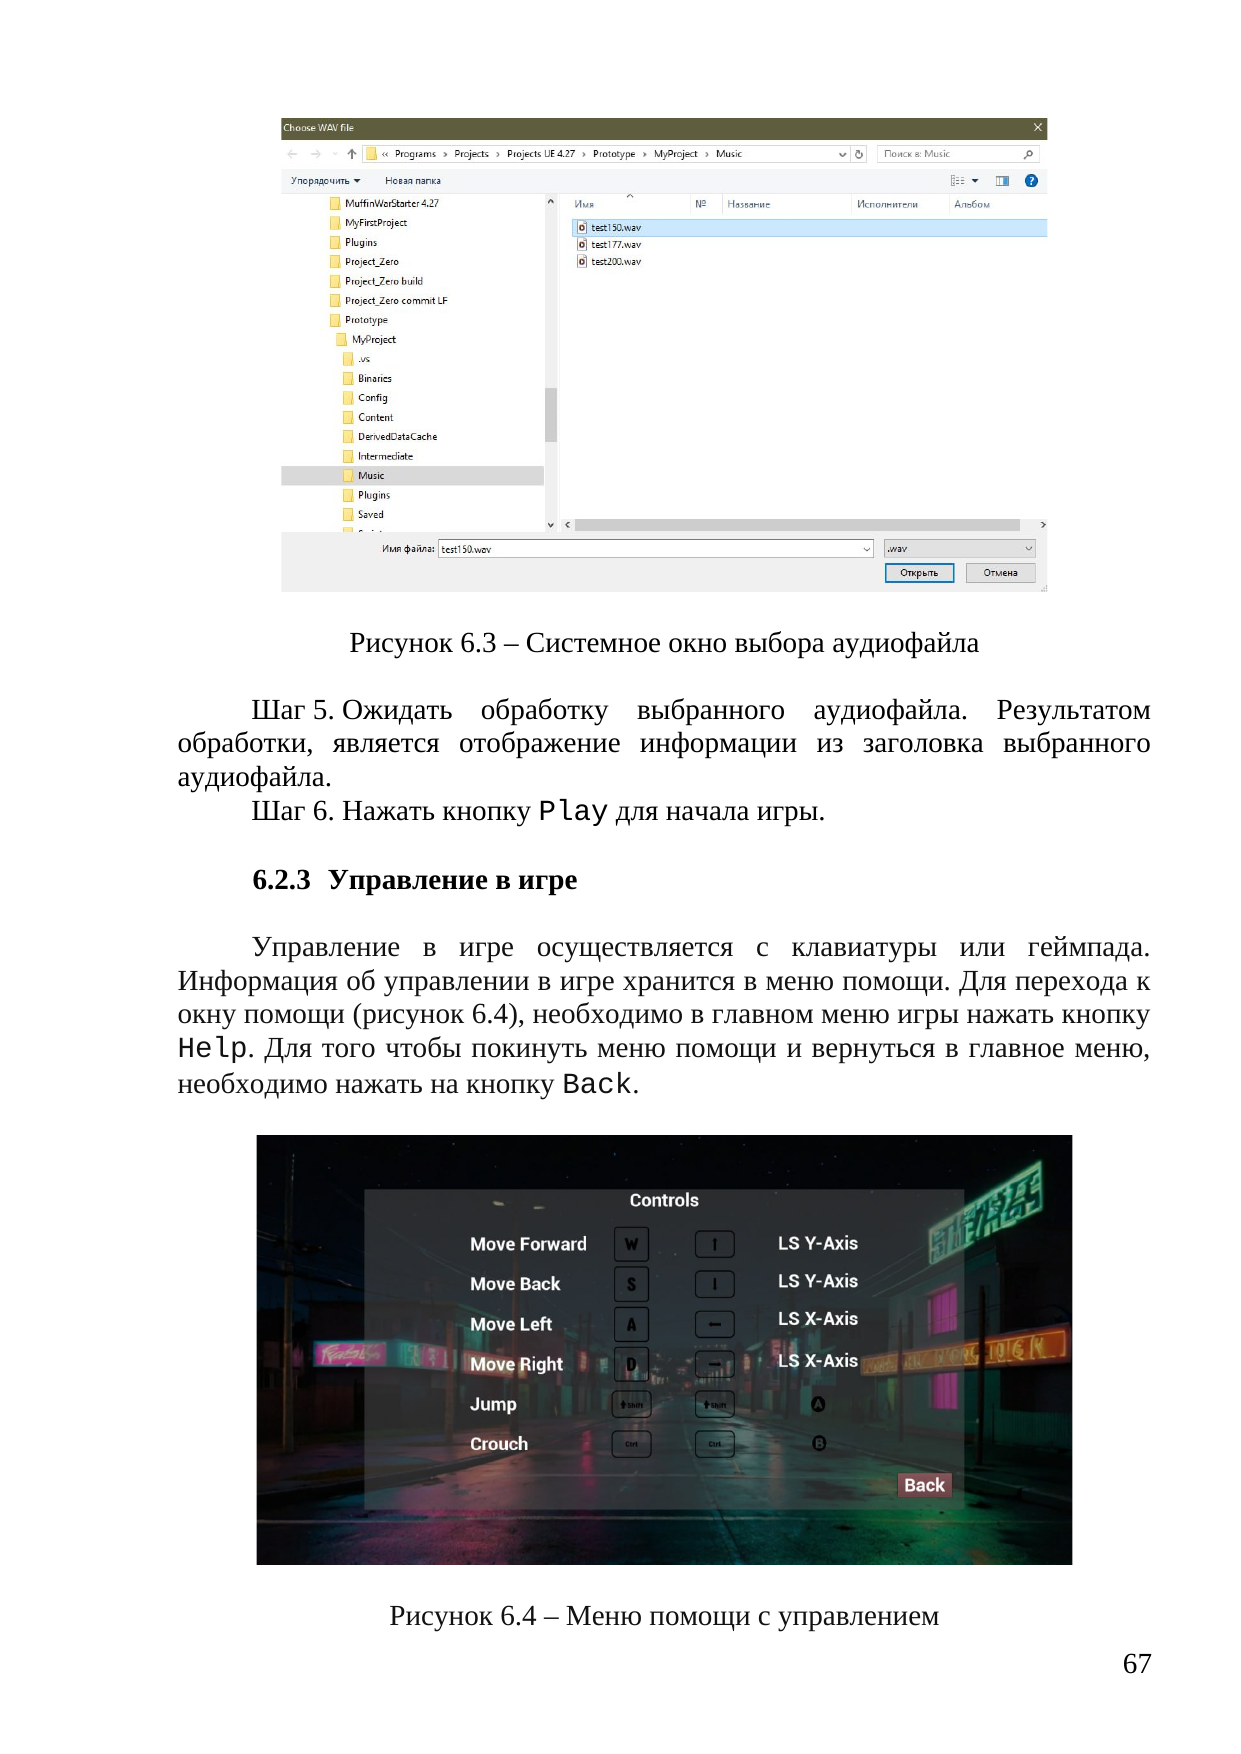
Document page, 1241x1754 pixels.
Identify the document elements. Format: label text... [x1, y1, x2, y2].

picture [281, 118, 1048, 592]
text Управление в игре осуществляется с клавиатуры или геймпада. Информация об управлении в игре хранится в меню помощи. Для перехода к окну помощи (рисунок 6.4), необходимо в главном меню игры нажать кнопку Help. Для того чтобы покинуть меню помощи и вернуться в главное меню, необходимо нажать на кнопку Back. [177, 929, 1152, 1102]
picture [256, 1135, 1073, 1565]
list Управление в игре [252, 862, 1152, 896]
text Рисунок 6.4 – Меню помощи с управлением [177, 1598, 1152, 1631]
text Рисунок 6.3 – Системное окно выбора аудиофайла [177, 625, 1152, 658]
text Шаг 5. Ожидать обработку выбранного аудиофайла. Результатом обработки, является отображение информации из заголовка выбранного аудиофайла. [177, 692, 1152, 793]
text Шаг 6. Нажать кнопку Play для начала игры. [177, 793, 1152, 829]
